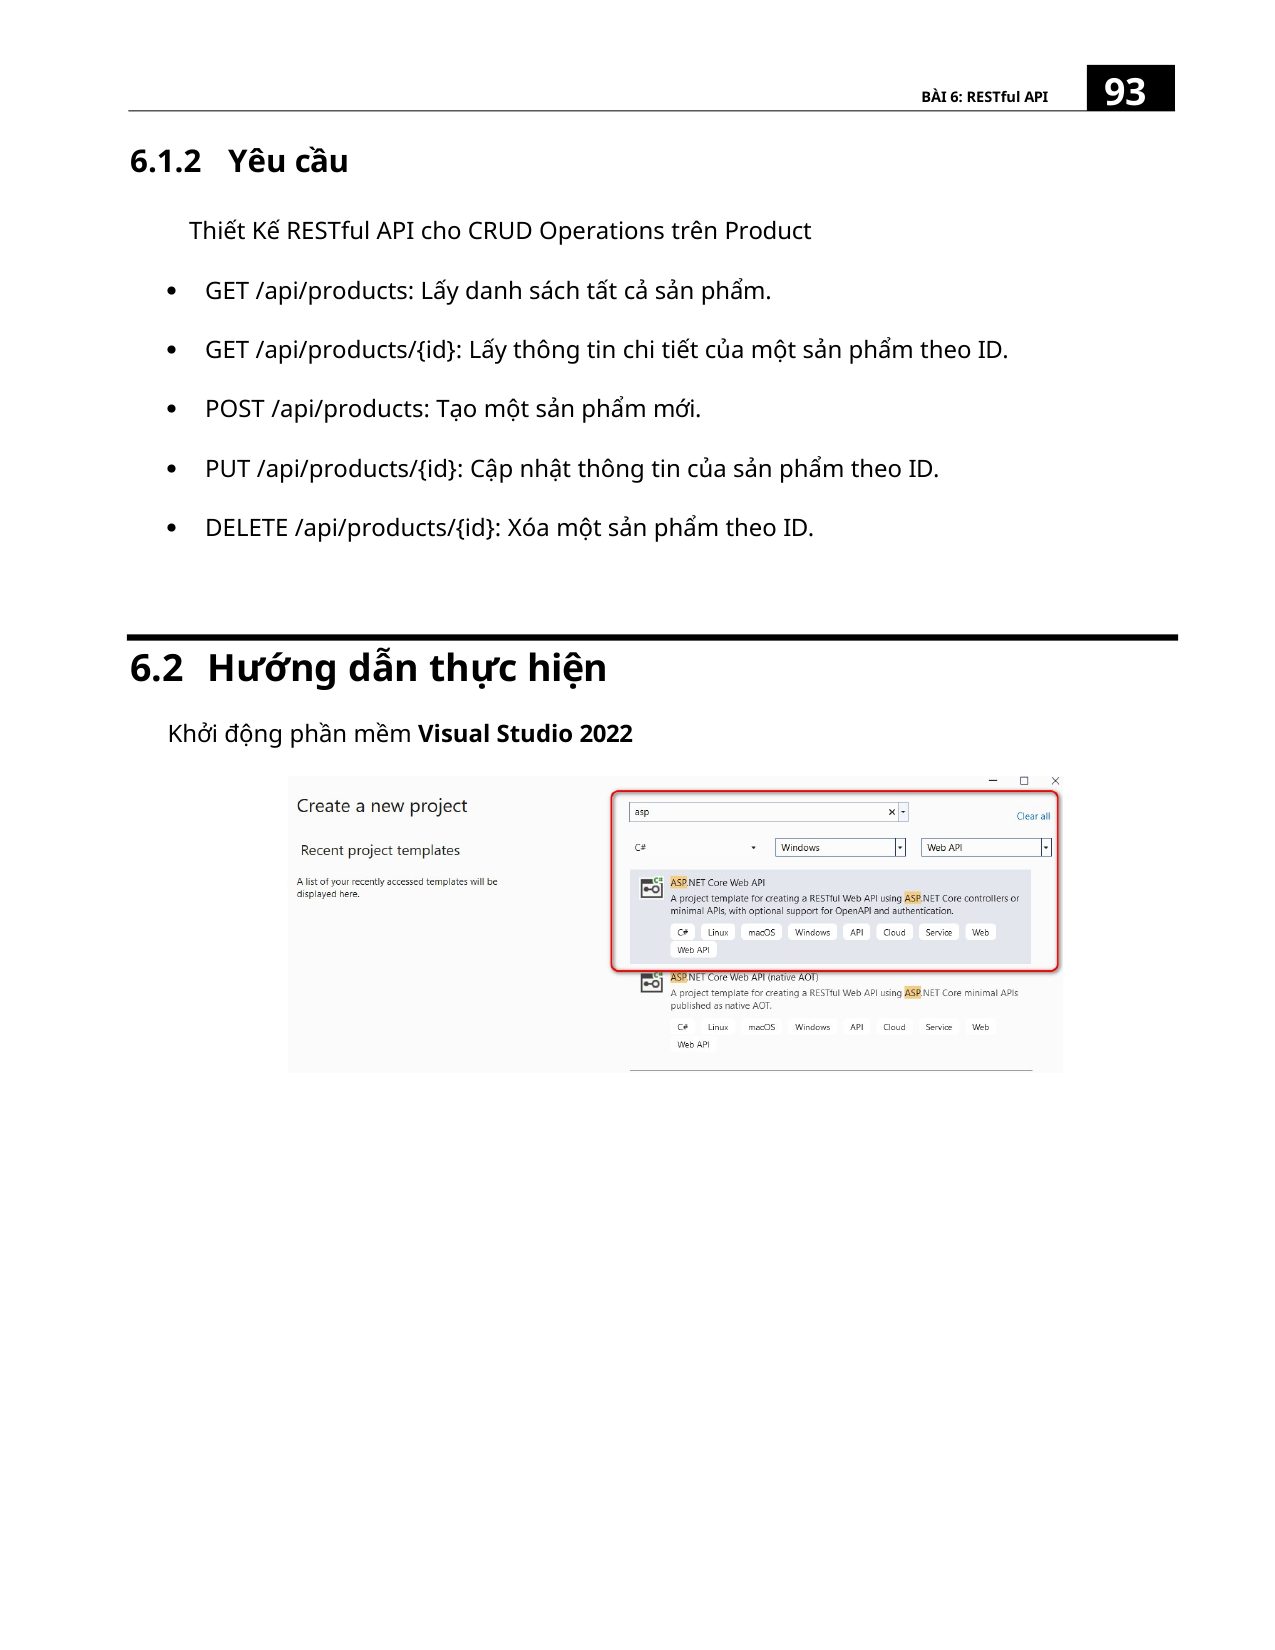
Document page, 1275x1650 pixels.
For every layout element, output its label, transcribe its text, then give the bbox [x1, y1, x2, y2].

list GET /api/products/{id}: Lấy thông tin chi tiết của một sản phẩm theo ID. [167, 333, 1216, 365]
subtitle Hướng dẫn thực hiện [130, 587, 1216, 692]
list POST /api/products: Tạo một sản phẩm mới. [167, 392, 1216, 425]
text Thiết Kế RESTful API cho CRUD Operations trên Product [189, 214, 1216, 246]
subtitle Yêu cầu [130, 139, 1216, 182]
text Khởi động phần mềm Visual Studio 2022 [167, 717, 1216, 749]
picture [287, 776, 1064, 1073]
list DELETE /api/products/{id}: Xóa một sản phẩm theo ID. [167, 511, 1216, 544]
list GET /api/products: Lấy danh sách tất cả sản phẩm. [167, 273, 1216, 306]
list PUT /api/products/{id}: Cập nhật thông tin của sản phẩm theo ID. [167, 452, 1216, 484]
